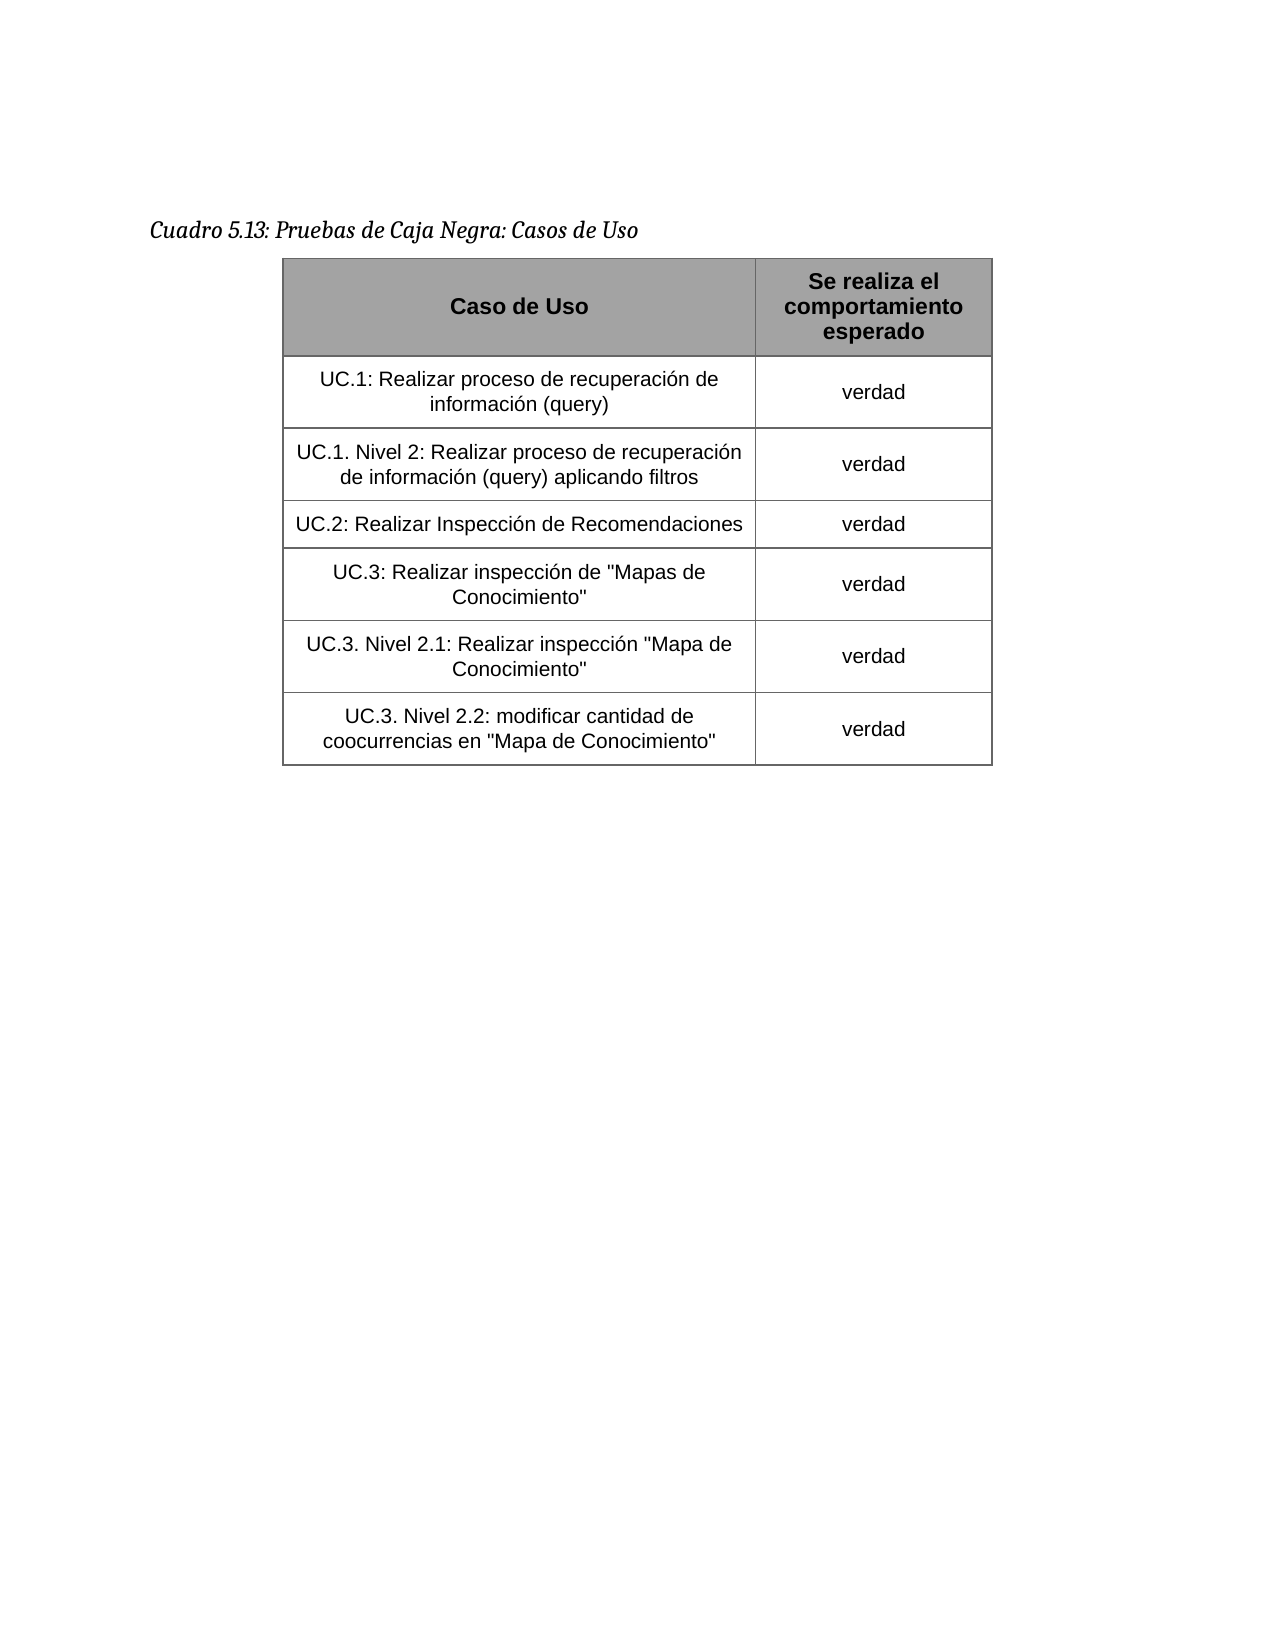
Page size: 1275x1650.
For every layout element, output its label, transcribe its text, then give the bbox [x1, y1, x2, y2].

text Cuadro 5.13: Pruebas de Caja Negra: Casos de Uso [150, 216, 1125, 245]
table_cell verdad [756, 501, 991, 547]
table_cell verdad [756, 693, 991, 764]
table_cell verdad [756, 621, 991, 692]
table_cell verdad [756, 357, 991, 427]
table_cell UC.3. Nivel 2.2: modificar cantidad de coocurrencias en "Mapa de Conocimiento" [284, 693, 755, 764]
table_cell UC.3: Realizar inspección de "Mapas de Conocimiento" [284, 549, 755, 619]
table_header Caso de Uso [284, 259, 755, 355]
table_cell UC.2: Realizar Inspección de Recomendaciones [284, 501, 755, 547]
table_header Se realiza el comportamiento esperado [756, 259, 991, 355]
table_cell UC.1. Nivel 2: Realizar proceso de recuperación de información (query) aplicando filtros [284, 429, 755, 500]
table_cell UC.1: Realizar proceso de recuperación de información (query) [284, 357, 755, 427]
table_cell verdad [756, 429, 991, 500]
table_cell verdad [756, 549, 991, 619]
table_cell UC.3. Nivel 2.1: Realizar inspección "Mapa de Conocimiento" [284, 621, 755, 692]
